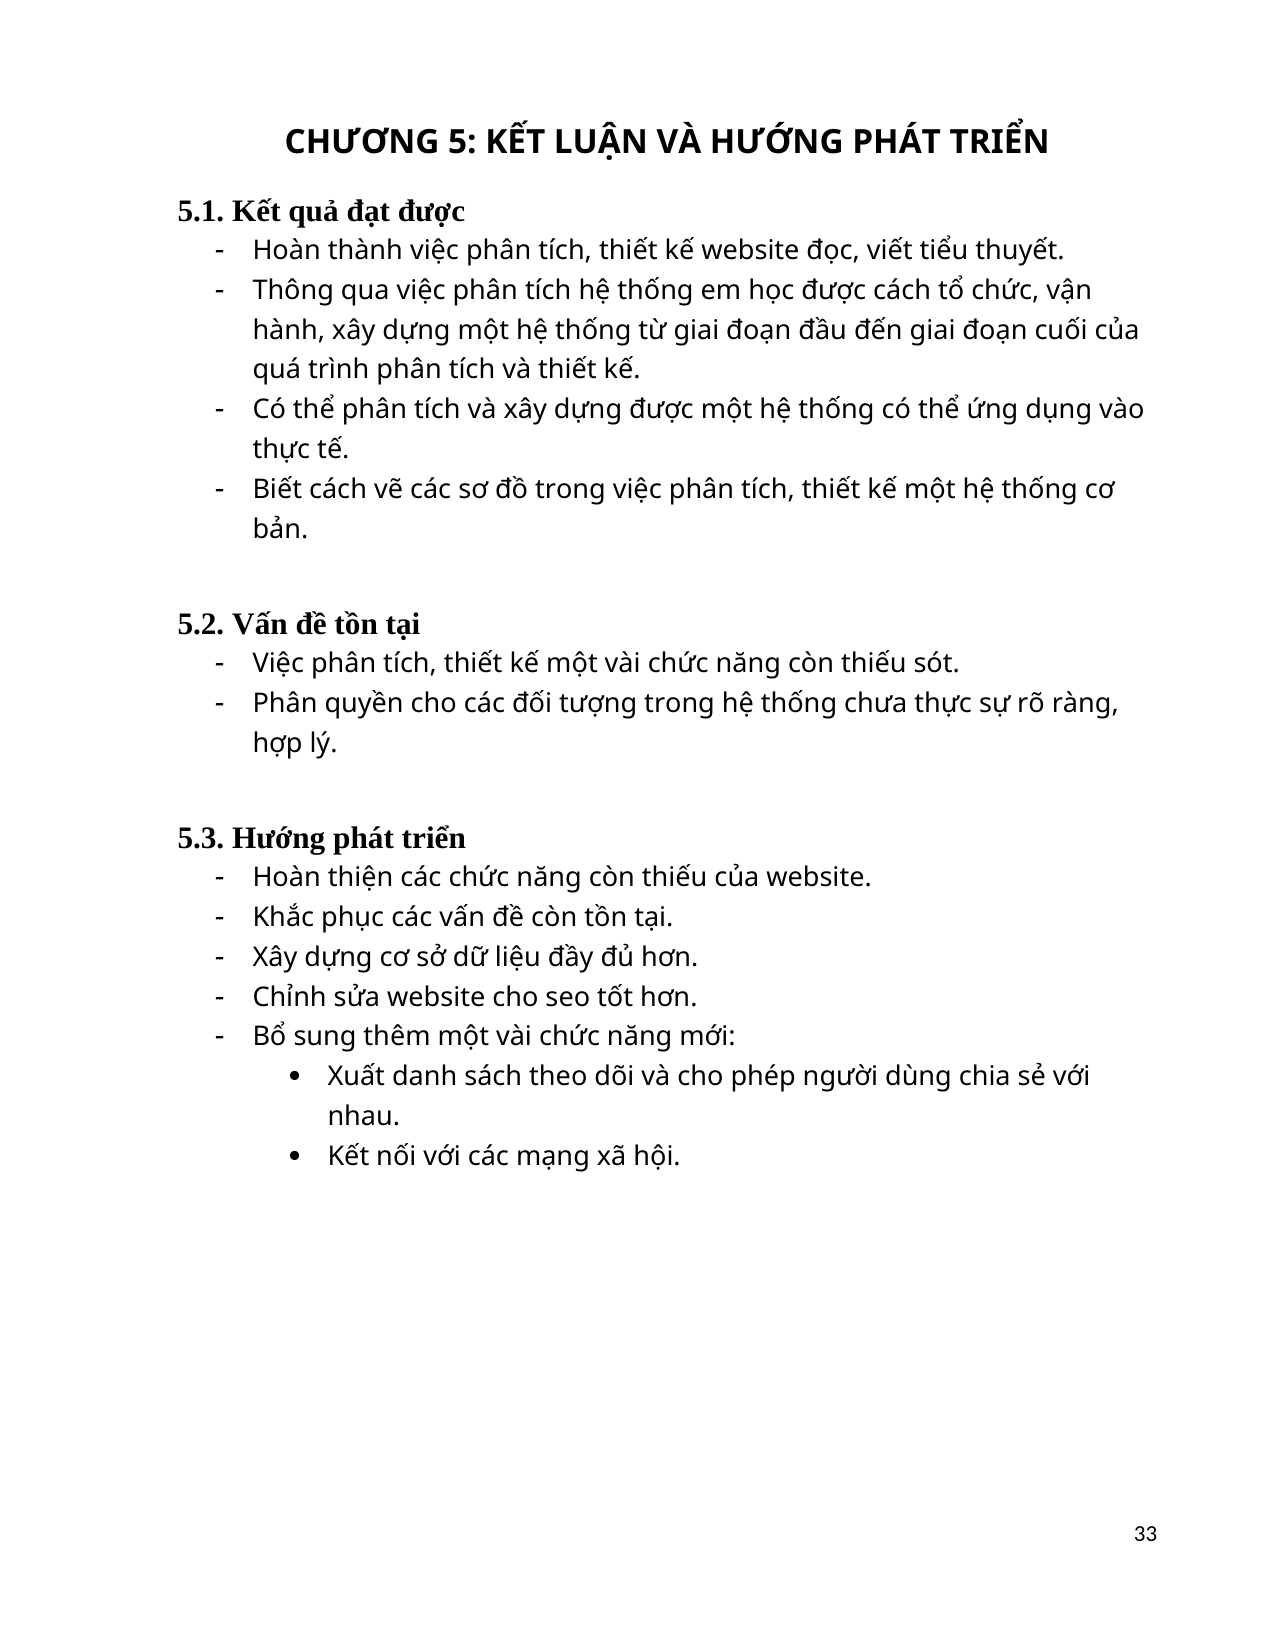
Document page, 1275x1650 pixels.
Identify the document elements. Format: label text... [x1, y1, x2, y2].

list Phân quyền cho các đối tượng trong hệ thống chưa thực sự rõ ràng, hợp lý. [215, 683, 1157, 760]
subtitle 5.3. Hướng phát triển [177, 819, 1157, 855]
list Thông qua việc phân tích hệ thống em học được cách tổ chức, vận hành, xây dựng một hệ thống từ giai đoạn đầu đến giai đoạn cuối của quá trình phân tích và thiết kế. [215, 270, 1157, 387]
subtitle CHƯƠNG 5: KẾT LUẬN VÀ HƯỚNG PHÁT TRIỂN [177, 118, 1157, 163]
list Xây dựng cơ sở dữ liệu đầy đủ hơn. [215, 937, 1157, 974]
list Chỉnh sửa website cho seo tốt hơn. [215, 977, 1157, 1014]
subtitle 5.1. Kết quả đạt được [177, 192, 1157, 228]
list Việc phân tích, thiết kế một vài chức năng còn thiếu sót. [215, 643, 1157, 680]
list Hoàn thiện các chức năng còn thiếu của website. [215, 858, 1157, 894]
list Biết cách vẽ các sơ đồ trong việc phân tích, thiết kế một hệ thống cơ bản. [215, 469, 1157, 546]
subtitle 5.2. Vấn đề tồn tại [177, 605, 1157, 641]
list Bổ sung thêm một vài chức năng mới: [215, 1017, 1157, 1054]
list Có thể phân tích và xây dựng được một hệ thống có thể ứng dụng vào thực tế. [215, 390, 1157, 466]
list Khắc phục các vấn đề còn tồn tại. [215, 897, 1157, 934]
list Kết nối với các mạng xã hội. [290, 1136, 1157, 1173]
list Hoàn thành việc phân tích, thiết kế website đọc, viết tiểu thuyết. [215, 231, 1157, 267]
list Xuất danh sách theo dõi và cho phép người dùng chia sẻ với nhau. [290, 1057, 1157, 1133]
